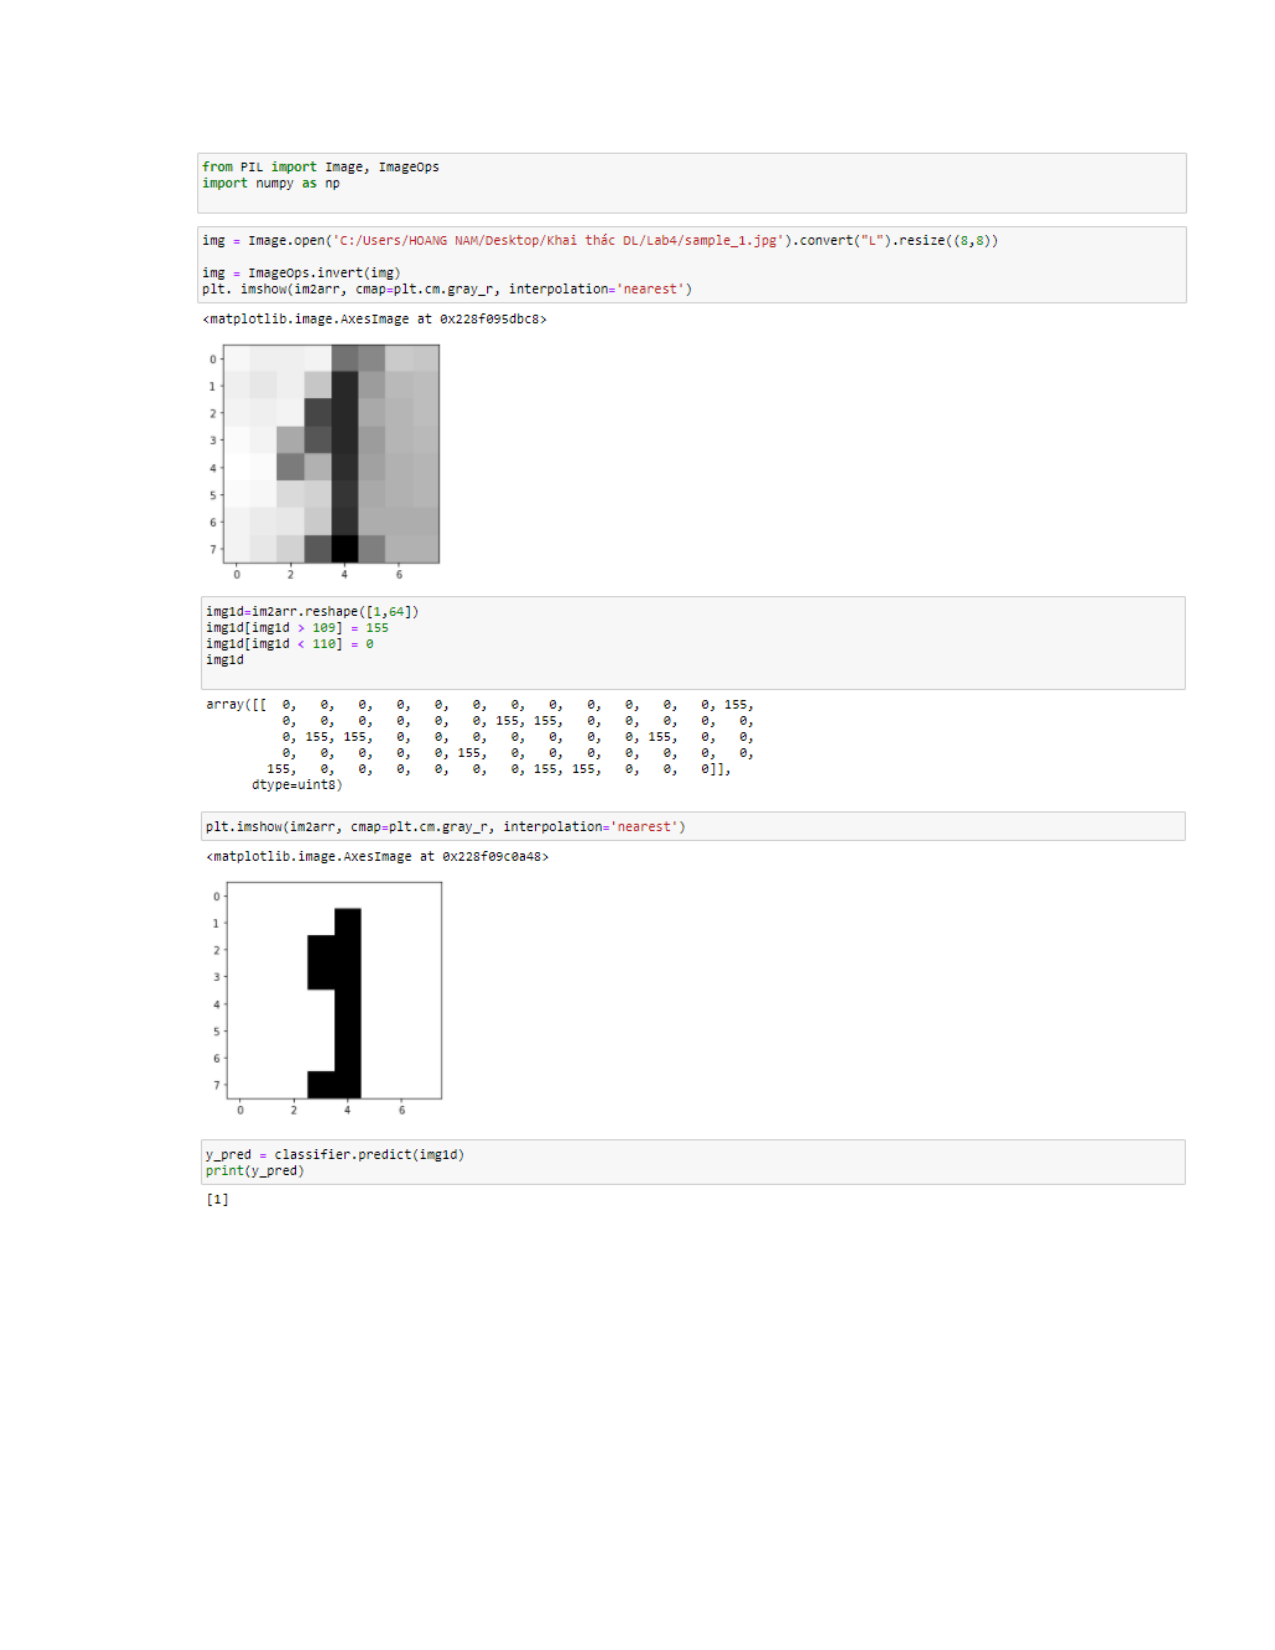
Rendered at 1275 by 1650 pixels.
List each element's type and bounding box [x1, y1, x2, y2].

picture [196, 150, 1191, 589]
picture [196, 590, 1191, 1221]
